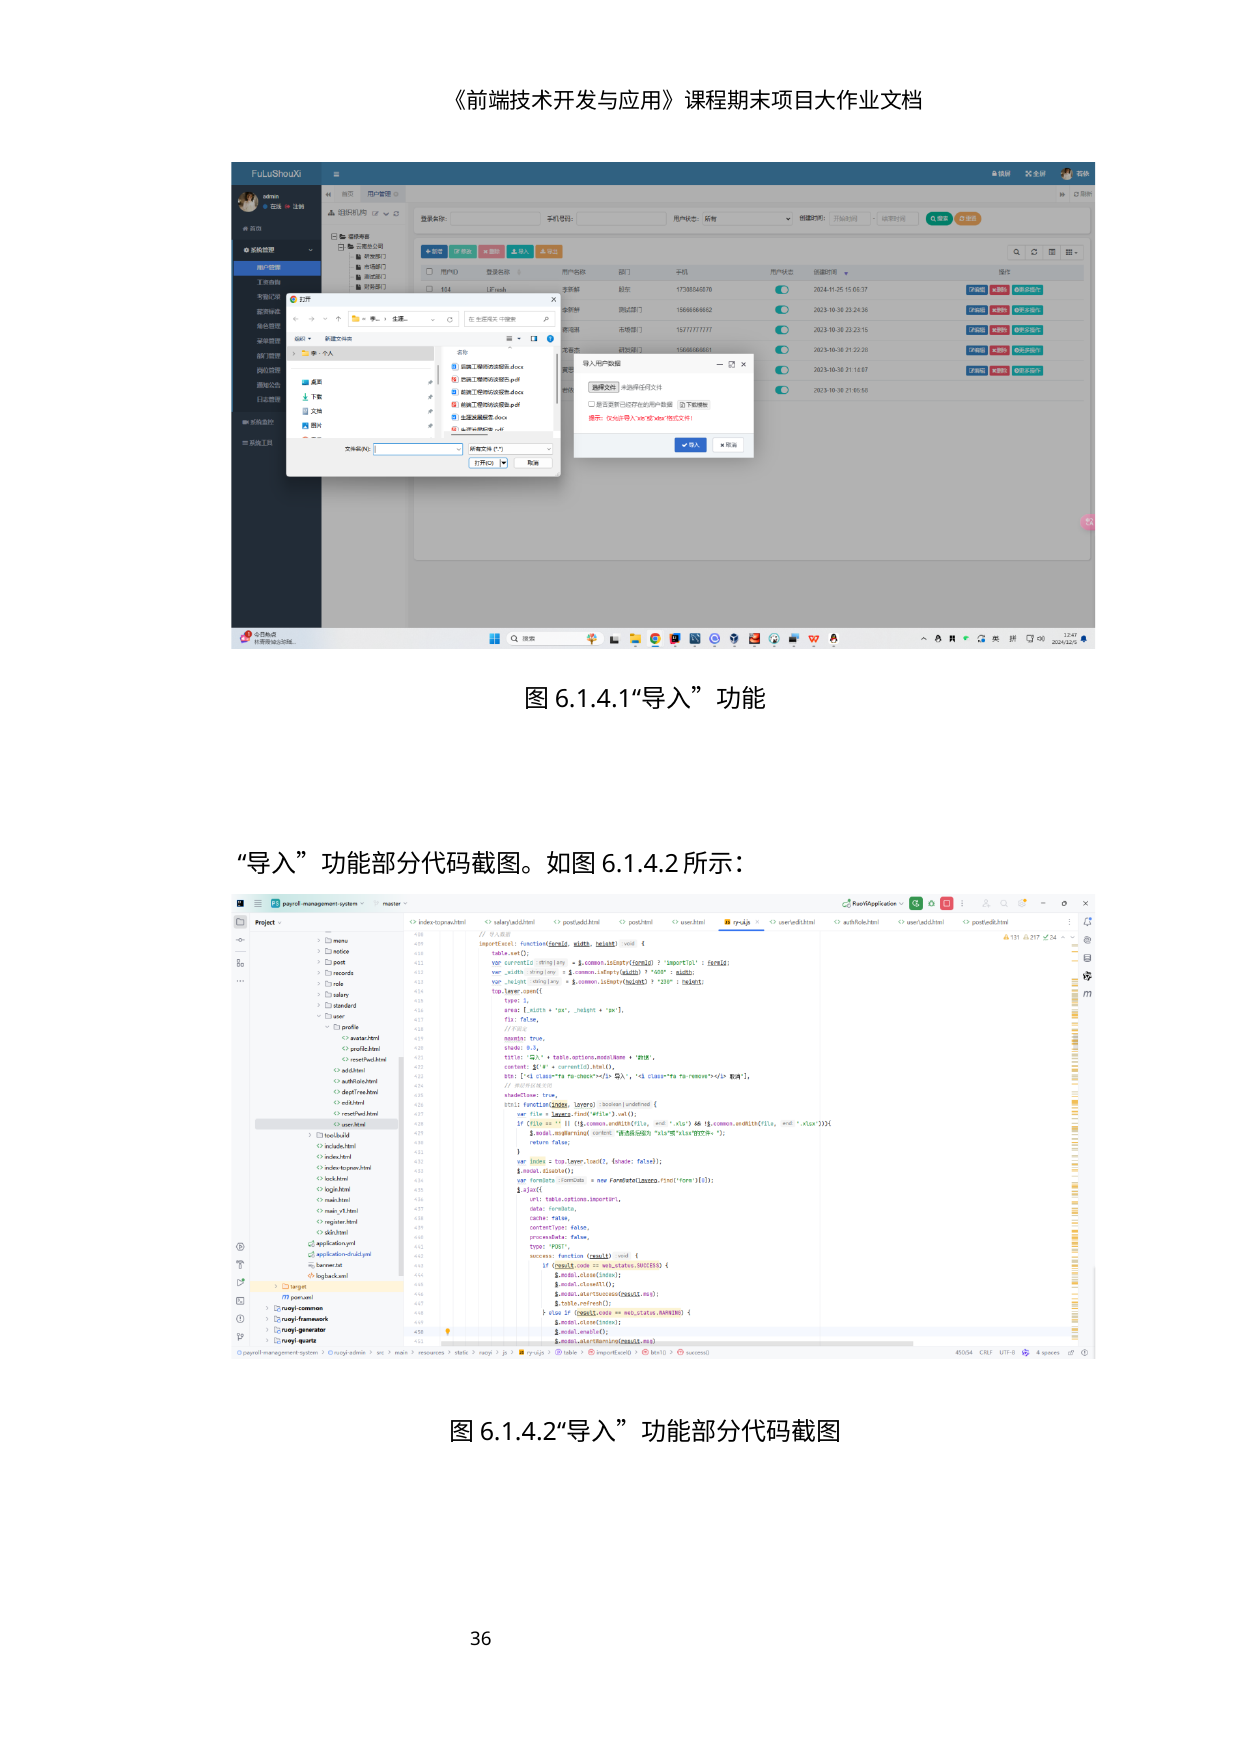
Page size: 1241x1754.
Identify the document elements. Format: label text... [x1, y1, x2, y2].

picture [231, 894, 1096, 1359]
text 图6.1.4.1“导入”功能 [187, 664, 1053, 729]
picture [231, 162, 1096, 649]
text “导入”功能部分代码截图。如图6.1.4.2所示： [187, 829, 1053, 894]
text 图6.1.4.2“导入”功能部分代码截图 [187, 1397, 1053, 1462]
